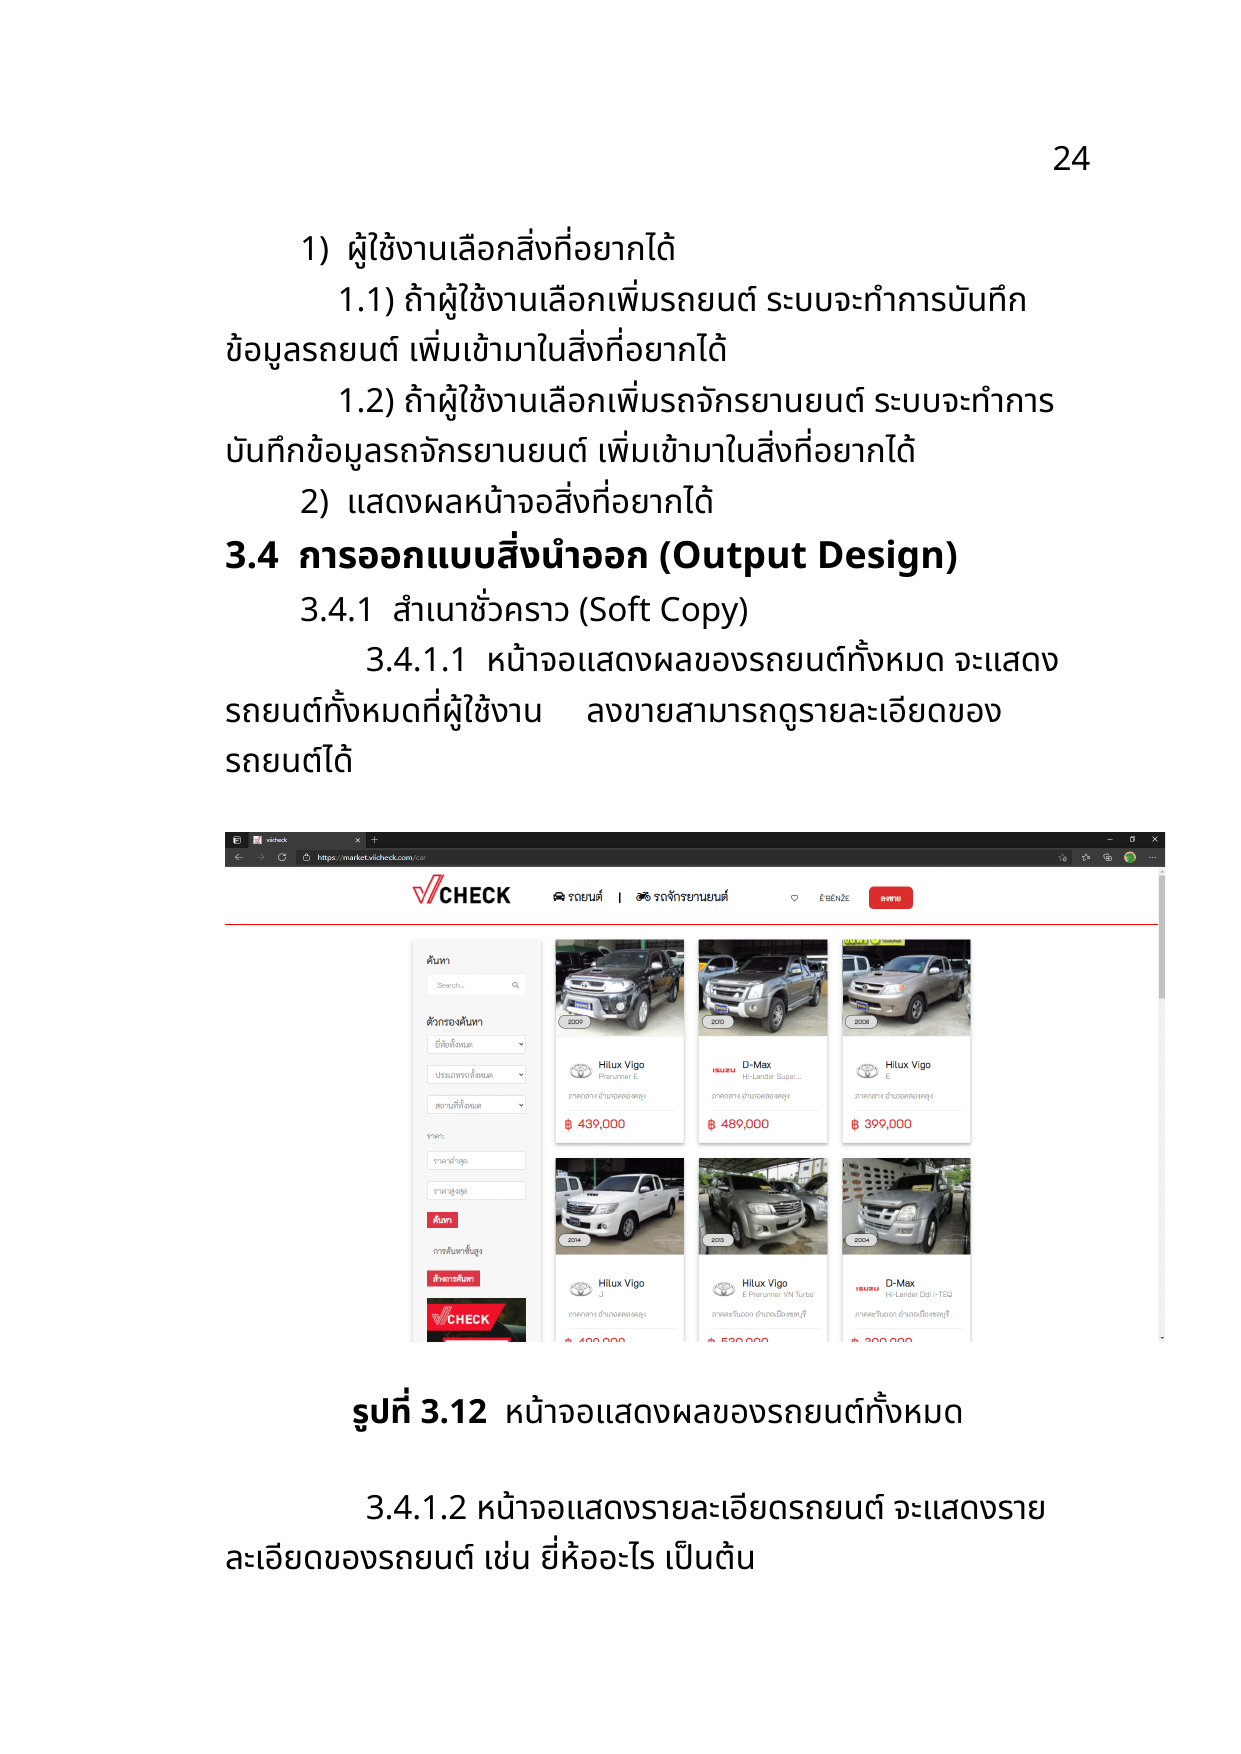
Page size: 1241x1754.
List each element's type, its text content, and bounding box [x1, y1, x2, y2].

list 1.2) ถ้าผู้ใช้งานเลือกเพิ่มรถจักรยานยนต์ ระบบจะทำการบันทึกข้อมูลรถจักรยานยนต์ เพิ่มเข้ามาในสิ่งที่อยากได้ [225, 377, 1090, 478]
list 2) แสดงผลหน้าจอสิ่งที่อยากได้ [225, 478, 1090, 528]
list 1.1) ถ้าผู้ใช้งานเลือกเพิ่มรถยนต์ ระบบจะทำการบันทึกข้อมูลรถยนต์ เพิ่มเข้ามาในสิ่งที่อยากได้ [225, 276, 1090, 377]
text 3.4.1.2 หน้าจอแสดงรายละเอียดรถยนต์ จะแสดงรายละเอียดของรถยนต์ เช่น ยี่ห้ออะไร เป็นต้น [225, 1483, 1090, 1584]
list 3.4.1.1 หน้าจอแสดงผลของรถยนต์ทั้งหมด จะแสดงรถยนต์ทั้งหมดที่ผู้ใช้งาน ลงขายสามารถดูรายละเอียดของรถยนต์ได้ [225, 636, 1090, 787]
list 3.4.1 สำเนาชั่วคราว (Soft Copy) [225, 585, 1090, 636]
text รูปที่ 3.12 หน้าจอแสดงผลของรถยนต์ทั้งหมด [225, 1387, 1090, 1438]
list 3.4 การออกแบบสิ่งนำออก (Output Design) [225, 528, 1090, 585]
picture [225, 832, 1166, 1342]
list 1) ผู้ใช้งานเลือกสิ่งที่อยากได้ [225, 225, 1090, 276]
